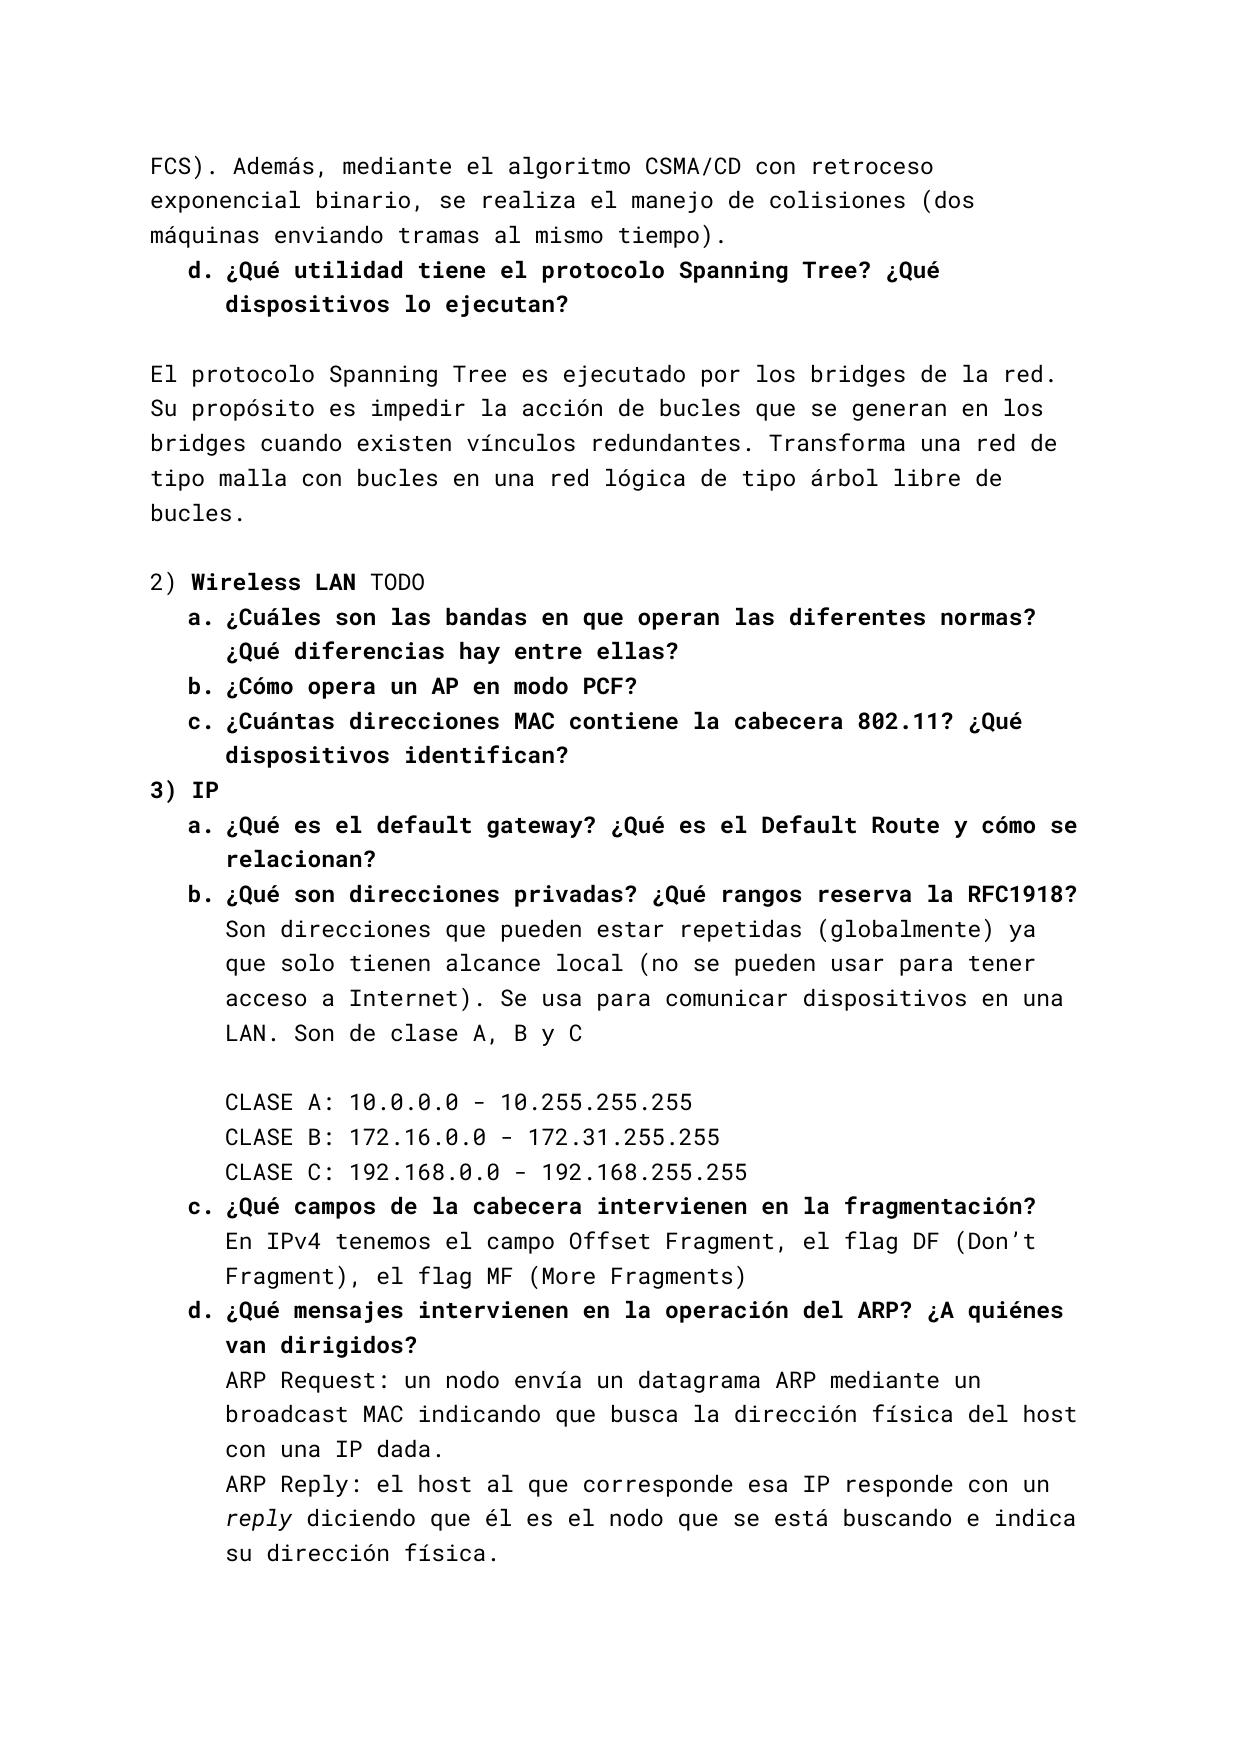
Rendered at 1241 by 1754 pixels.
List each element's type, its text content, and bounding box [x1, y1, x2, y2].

list ¿Qué son direcciones privadas? ¿Qué rangos reserva la RFC1918? Son direcciones que pueden estar repetidas (globalmente) ya que solo tienen alcance local (no se pueden usar para tener acceso a Internet). Se usa para comunicar dispositivos en una LAN. Son de clase A, B y C CLASE A: 10.0.0.0 - 10.255.255.255 CLASE B: 172.16.0.0 - 172.31.255.255 CLASE C: 192.168.0.0 - 192.168.255.255 [187, 878, 1090, 1186]
text El protocolo Spanning Tree es ejecutado por los bridges de la red. Su propósito es impedir la acción de bucles que se generan en los bridges cuando existen vínculos redundantes. Transforma una red de tipo malla con bucles en una red lógica de tipo árbol libre de bucles. [150, 358, 1090, 527]
list ¿Cuáles son las bandas en que operan las diferentes normas? ¿Qué diferencias hay entre ellas? [187, 601, 1090, 666]
text En IPv4 tenemos el campo Offset Fragment, el flag DF (Don’t Fragment), el flag MF (More Fragments) [225, 1225, 1090, 1290]
list ¿Qué es el default gateway? ¿Qué es el Default Route y cómo se relacionan? [187, 809, 1090, 874]
list ¿Cuántas direcciones MAC contiene la cabecera 802.11? ¿Qué dispositivos identifican? [187, 705, 1090, 770]
text 2) Wireless LAN TODO [150, 566, 1090, 596]
list ¿Qué campos de la cabecera intervienen en la fragmentación? [187, 1191, 1090, 1221]
list ¿Qué utilidad tiene el protocolo Spanning Tree? ¿Qué dispositivos lo ejecutan? [187, 254, 1090, 354]
list ¿Qué mensajes intervienen en la operación del ARP? ¿A quiénes van dirigidos? ARP Request: un nodo envía un datagrama ARP mediante un broadcast MAC indicando que busca la dirección física del host con una IP dada. ARP Reply: el host al que corresponde esa IP responde con un reply diciendo que él es el nodo que se está buscando e indica su dirección física. [187, 1295, 1090, 1602]
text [150, 150, 1090, 249]
list ¿Cómo opera un AP en modo PCF? [187, 670, 1090, 701]
text 3) IP [150, 774, 1090, 804]
